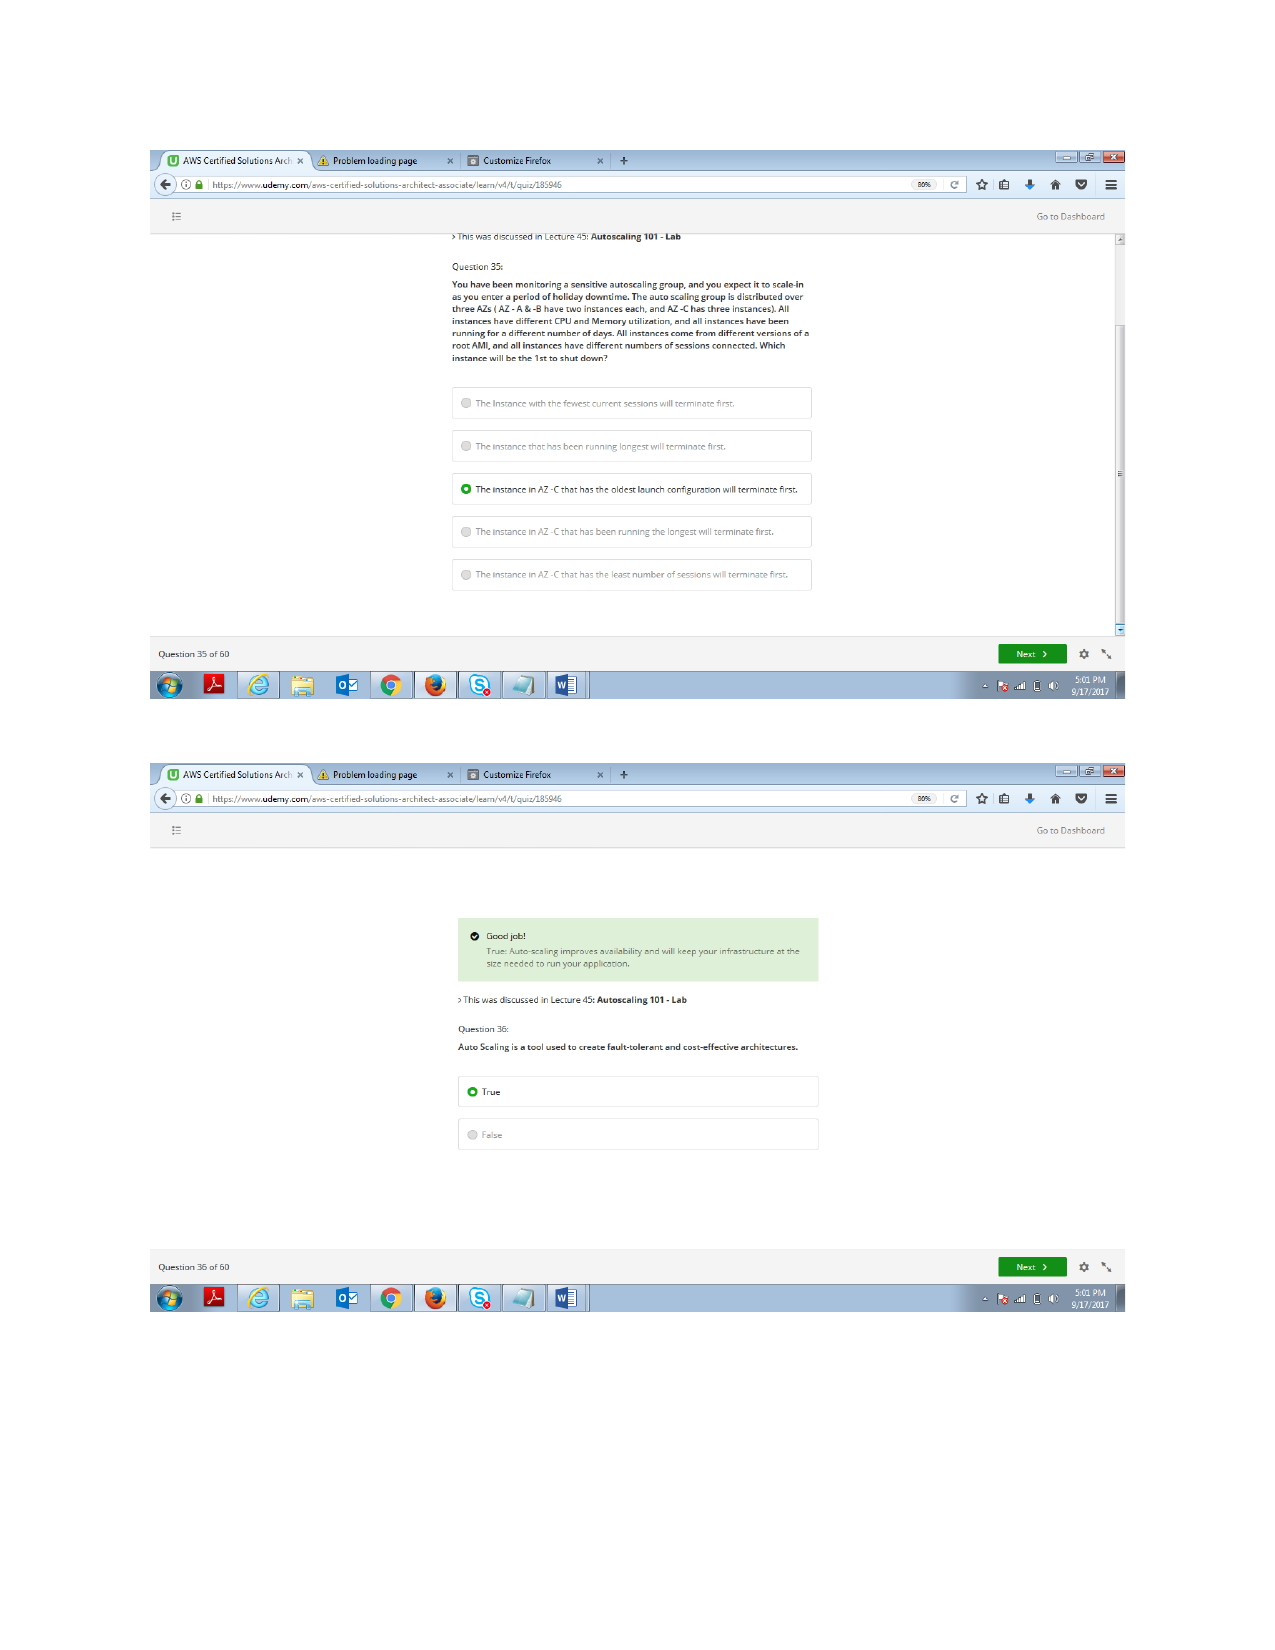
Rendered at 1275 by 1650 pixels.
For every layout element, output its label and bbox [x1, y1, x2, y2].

picture [150, 150, 1125, 699]
picture [150, 763, 1125, 1312]
